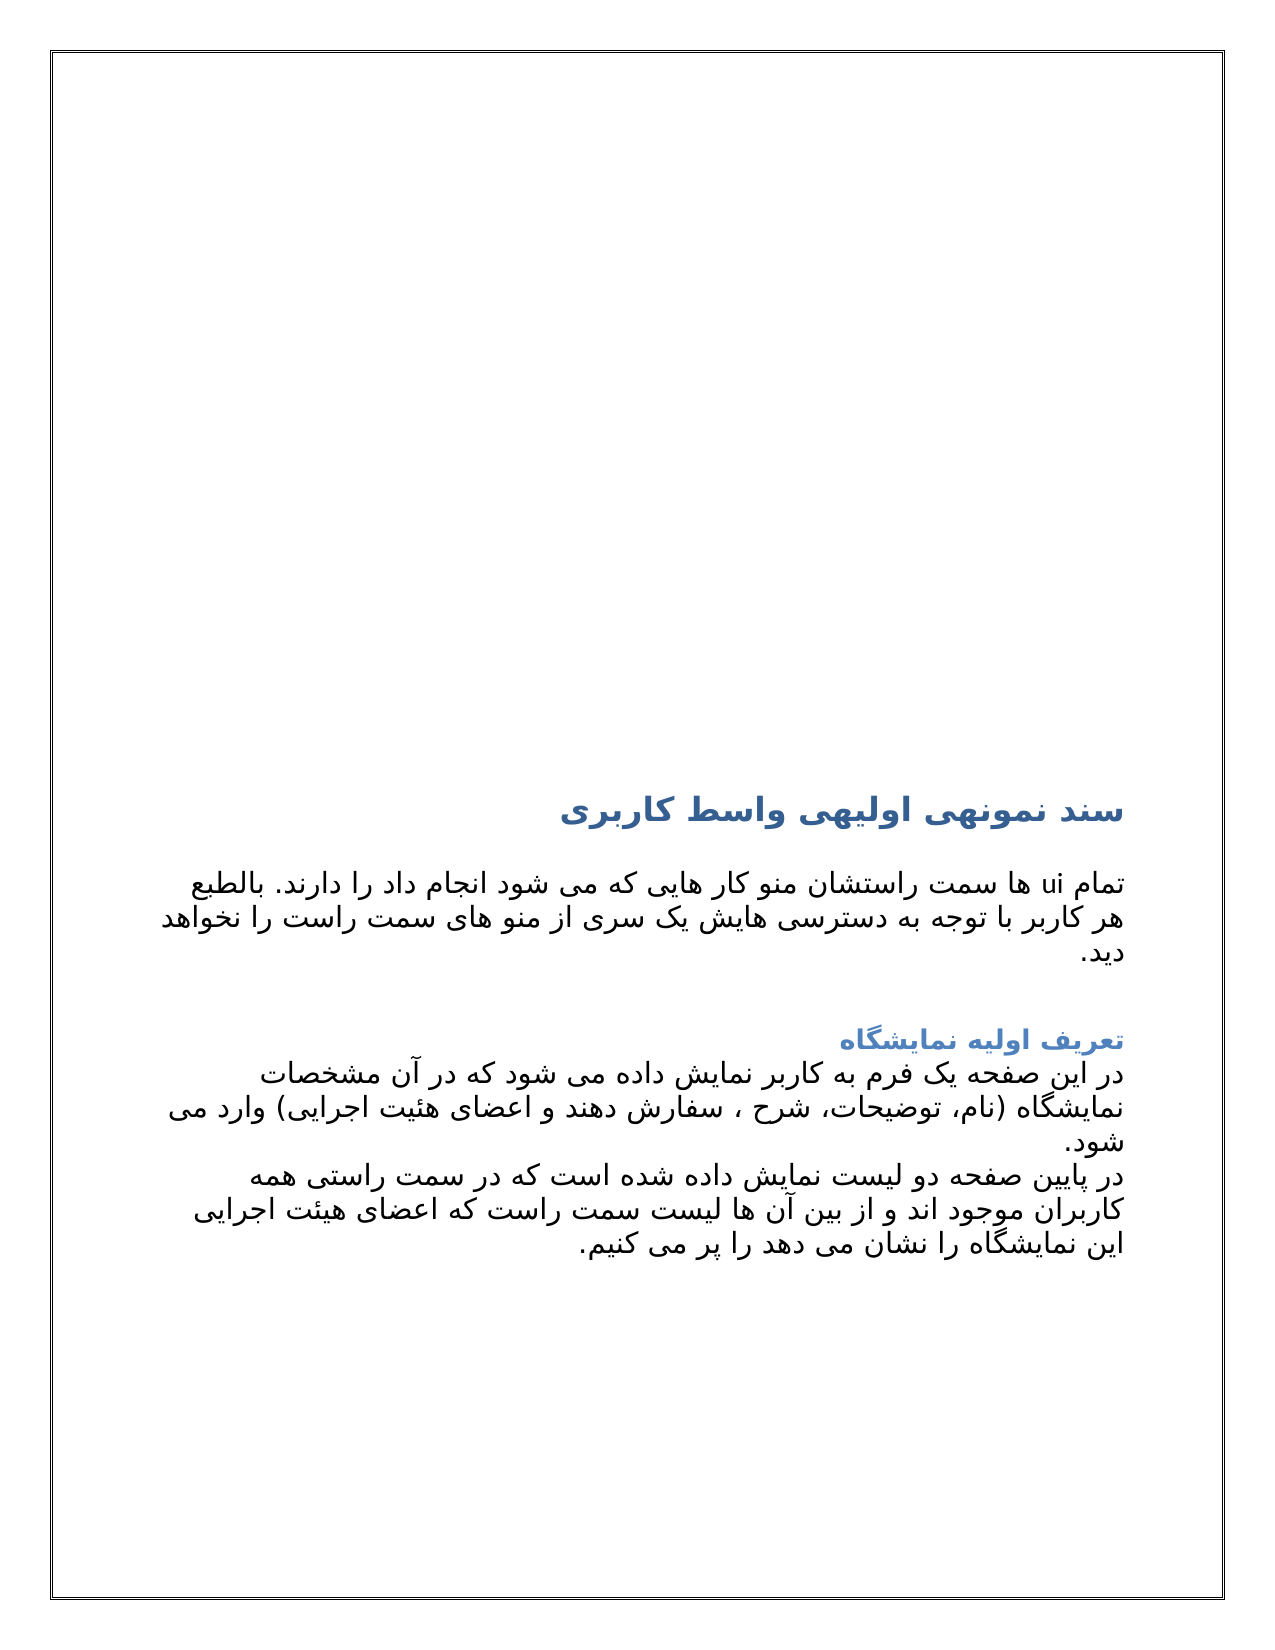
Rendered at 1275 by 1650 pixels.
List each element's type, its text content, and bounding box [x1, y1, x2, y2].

text در پایین صفحه دو لیست نمایش داده شده است که در سمت راستی همه کاربران موجود اند و از بین آن ها لیست سمت راست که اعضای هیئت اجرایی این نمایشگاه را نشان می دهد را پر می کنیم. [150, 1158, 1125, 1260]
text در این صفحه یک فرم به کاربر نمایش داده می شود که در آن مشخصات نمایشگاه (نام، توضیحات، شرح ، سفارش دهند و اعضای هئیت اجرایی) وارد می شود. [150, 1056, 1125, 1158]
subtitle سند نمونه‏ی اولیه‏ی واسط کاربری [150, 790, 1125, 829]
subtitle تعریف اولیه نمایشگاه [150, 1025, 1125, 1056]
text تمام ui ها سمت راستشان منو کار هایی که می شود انجام داد را دارند. بالطبع هر کاربر با توجه به دسترسی هایش یک سری از منو های سمت راست را نخواهد دید. [150, 865, 1125, 968]
